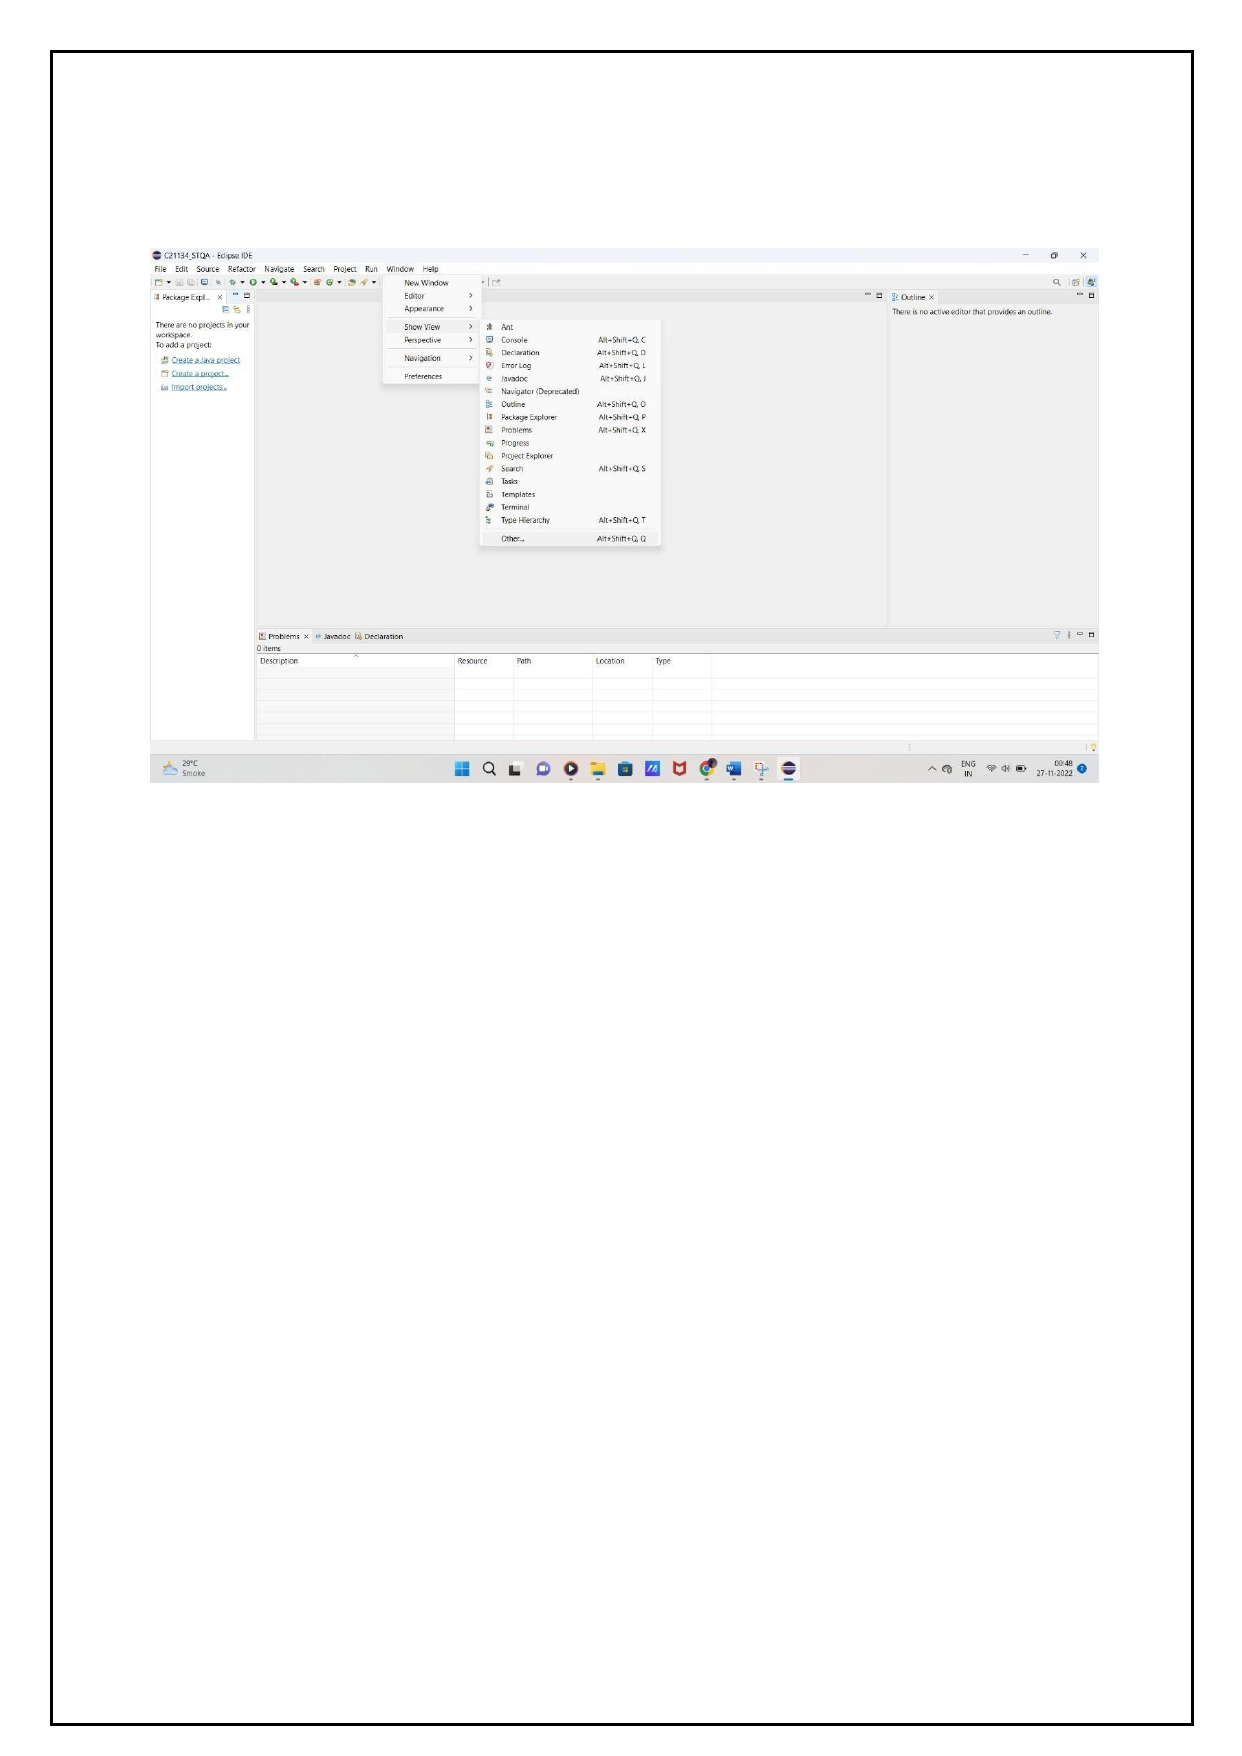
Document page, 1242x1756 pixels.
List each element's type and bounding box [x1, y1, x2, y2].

picture [150, 248, 1099, 783]
